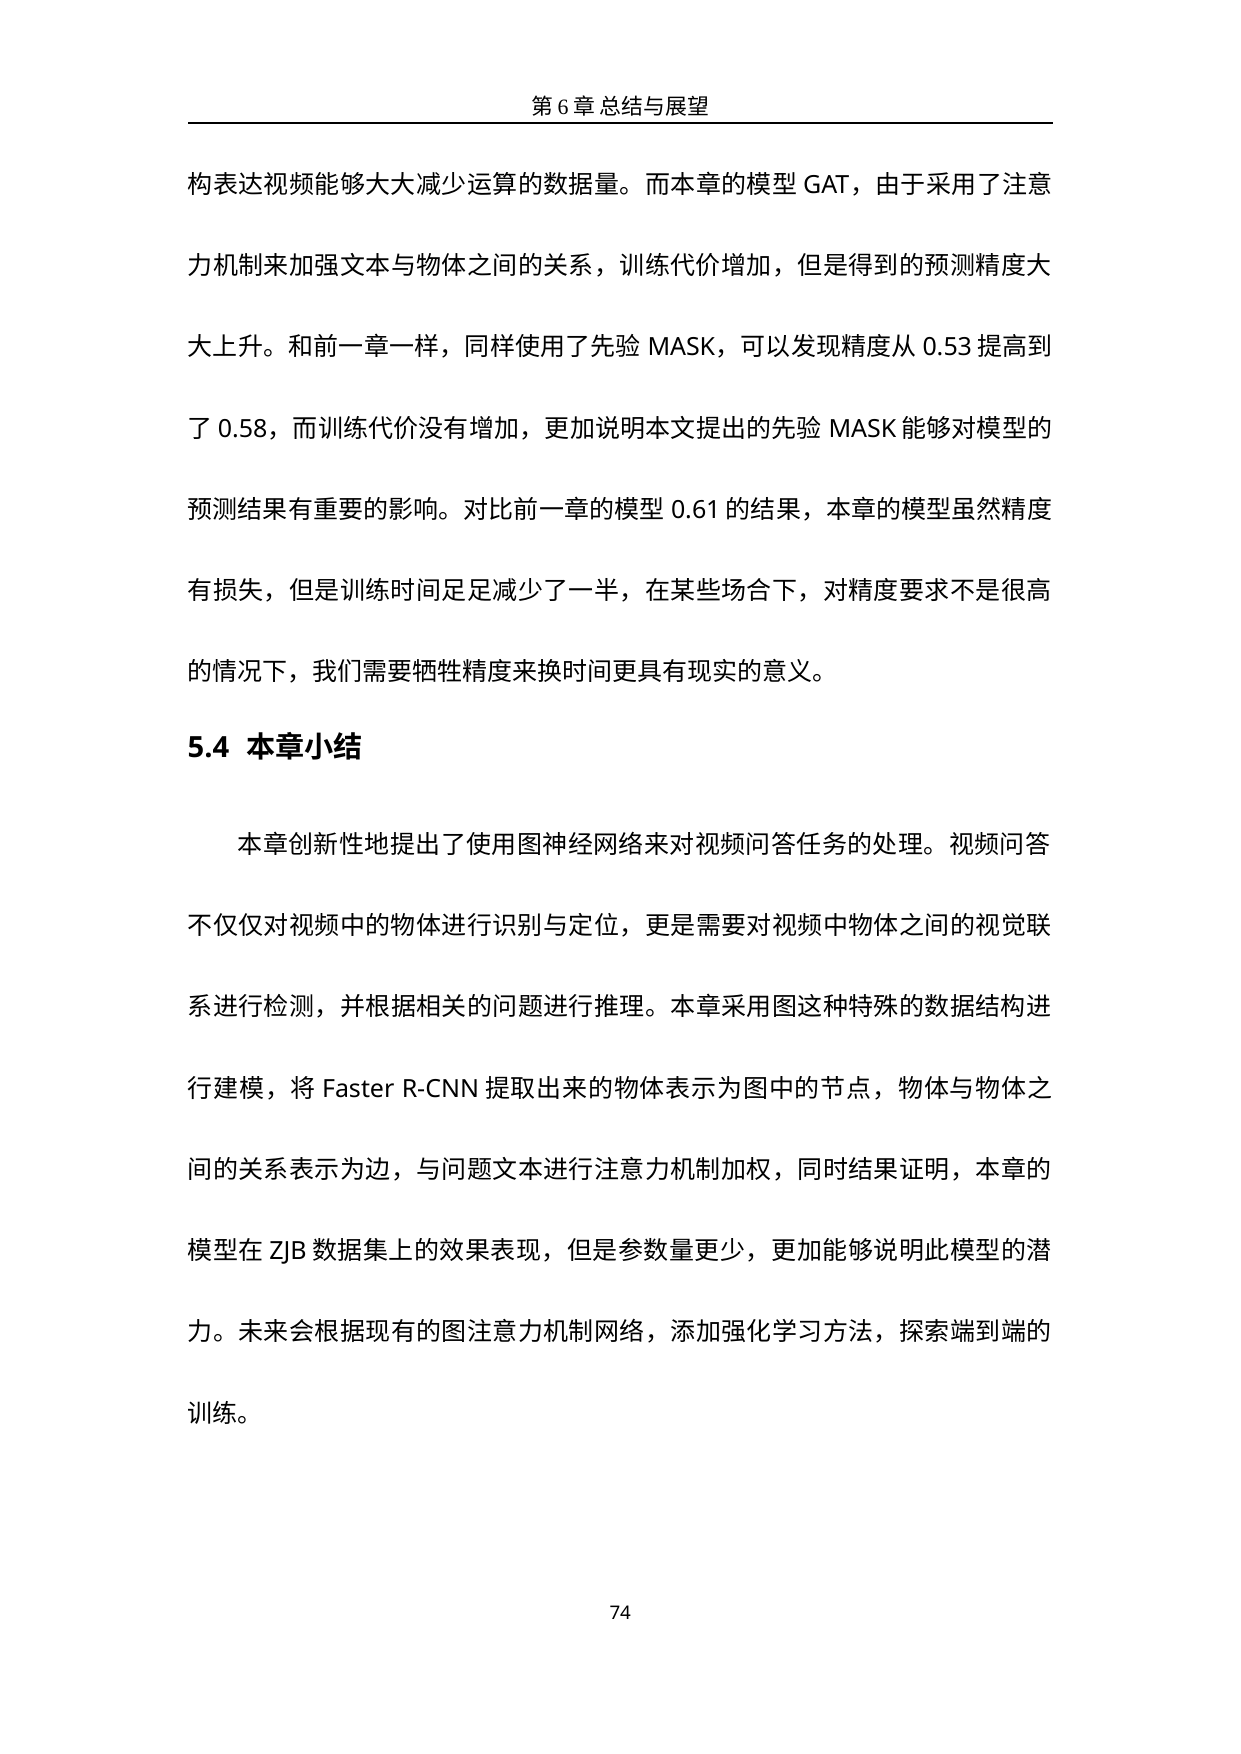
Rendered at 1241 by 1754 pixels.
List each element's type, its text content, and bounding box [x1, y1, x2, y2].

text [187, 150, 1053, 702]
text 本章创新性地提出了使用图神经网络来对视频问答任务的处理。视频问答不仅仅对视频中的物体进行识别与定位，更是需要对视频中物体之间的视觉联系进行检测，并根据相关的问题进行推理。本章采用图这种特殊的数据结构进行建模，将Faster R-CNN提取出来的物体表示为图中的节点，物体与物体之间的关系表示为边，与问题文本进行注意力机制加权，同时结果证明，本章的模型在ZJB数据集上的效果表现，但是参数量更少，更加能够说明此模型的潜力。未来会根据现有的图注意力机制网络，添加强化学习方法，探索端到端的训练。 [187, 810, 1053, 1444]
subtitle 本章小结 [187, 724, 1053, 766]
